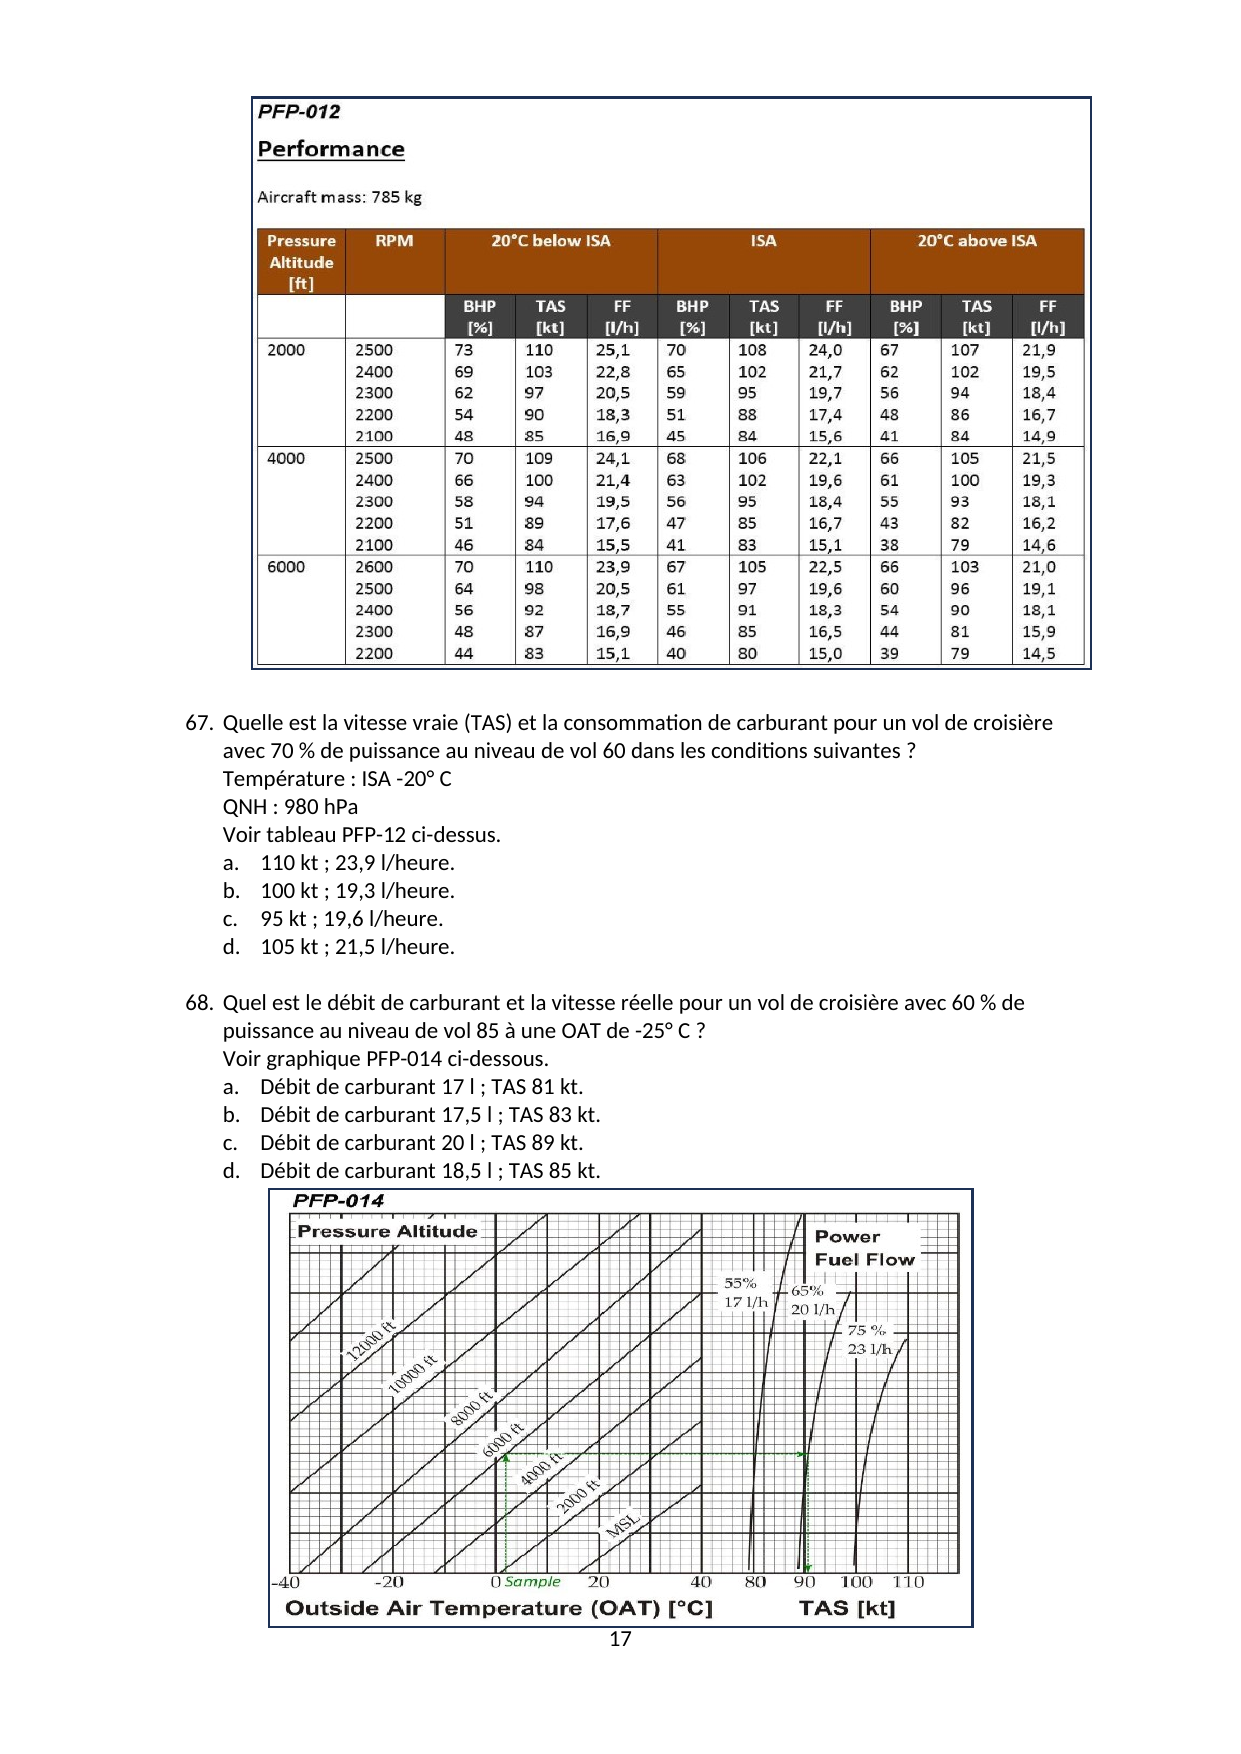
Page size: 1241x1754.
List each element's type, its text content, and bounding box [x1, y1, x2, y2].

list 110 kt ; 23,9 l/heure. [223, 848, 1093, 876]
list Quel est le débit de carburant et la vitesse réelle pour un vol de croisière avec 60 % de puissance au niveau de vol 85 à une OAT de -25° C ? [185, 988, 1093, 1044]
picture [253, 99, 1090, 668]
list Débit de carburant 20 l ; TAS 89 kt. [223, 1128, 1093, 1156]
list Débit de carburant 18,5 l ; TAS 85 kt. [223, 1156, 1093, 1184]
list Débit de carburant 17 l ; TAS 81 kt. [223, 1072, 1093, 1100]
text QNH : 980 hPa [223, 792, 1093, 820]
list Débit de carburant 17,5 l ; TAS 83 kt. [223, 1100, 1093, 1128]
text Voir tableau PFP-12 ci-dessus. [223, 820, 1093, 848]
picture [270, 1190, 971, 1626]
text Voir graphique PFP-014 ci-dessous. [223, 1044, 1093, 1072]
text Température : ISA -20° C [223, 764, 1093, 792]
list 100 kt ; 19,3 l/heure. [223, 876, 1093, 904]
list 105 kt ; 21,5 l/heure. [223, 932, 1093, 960]
list Quelle est la vitesse vraie (TAS) et la consommation de carburant pour un vol de croisière avec 70 % de puissance au niveau de vol 60 dans les conditions suivantes ? [185, 708, 1093, 764]
list 95 kt ; 19,6 l/heure. [223, 904, 1093, 932]
